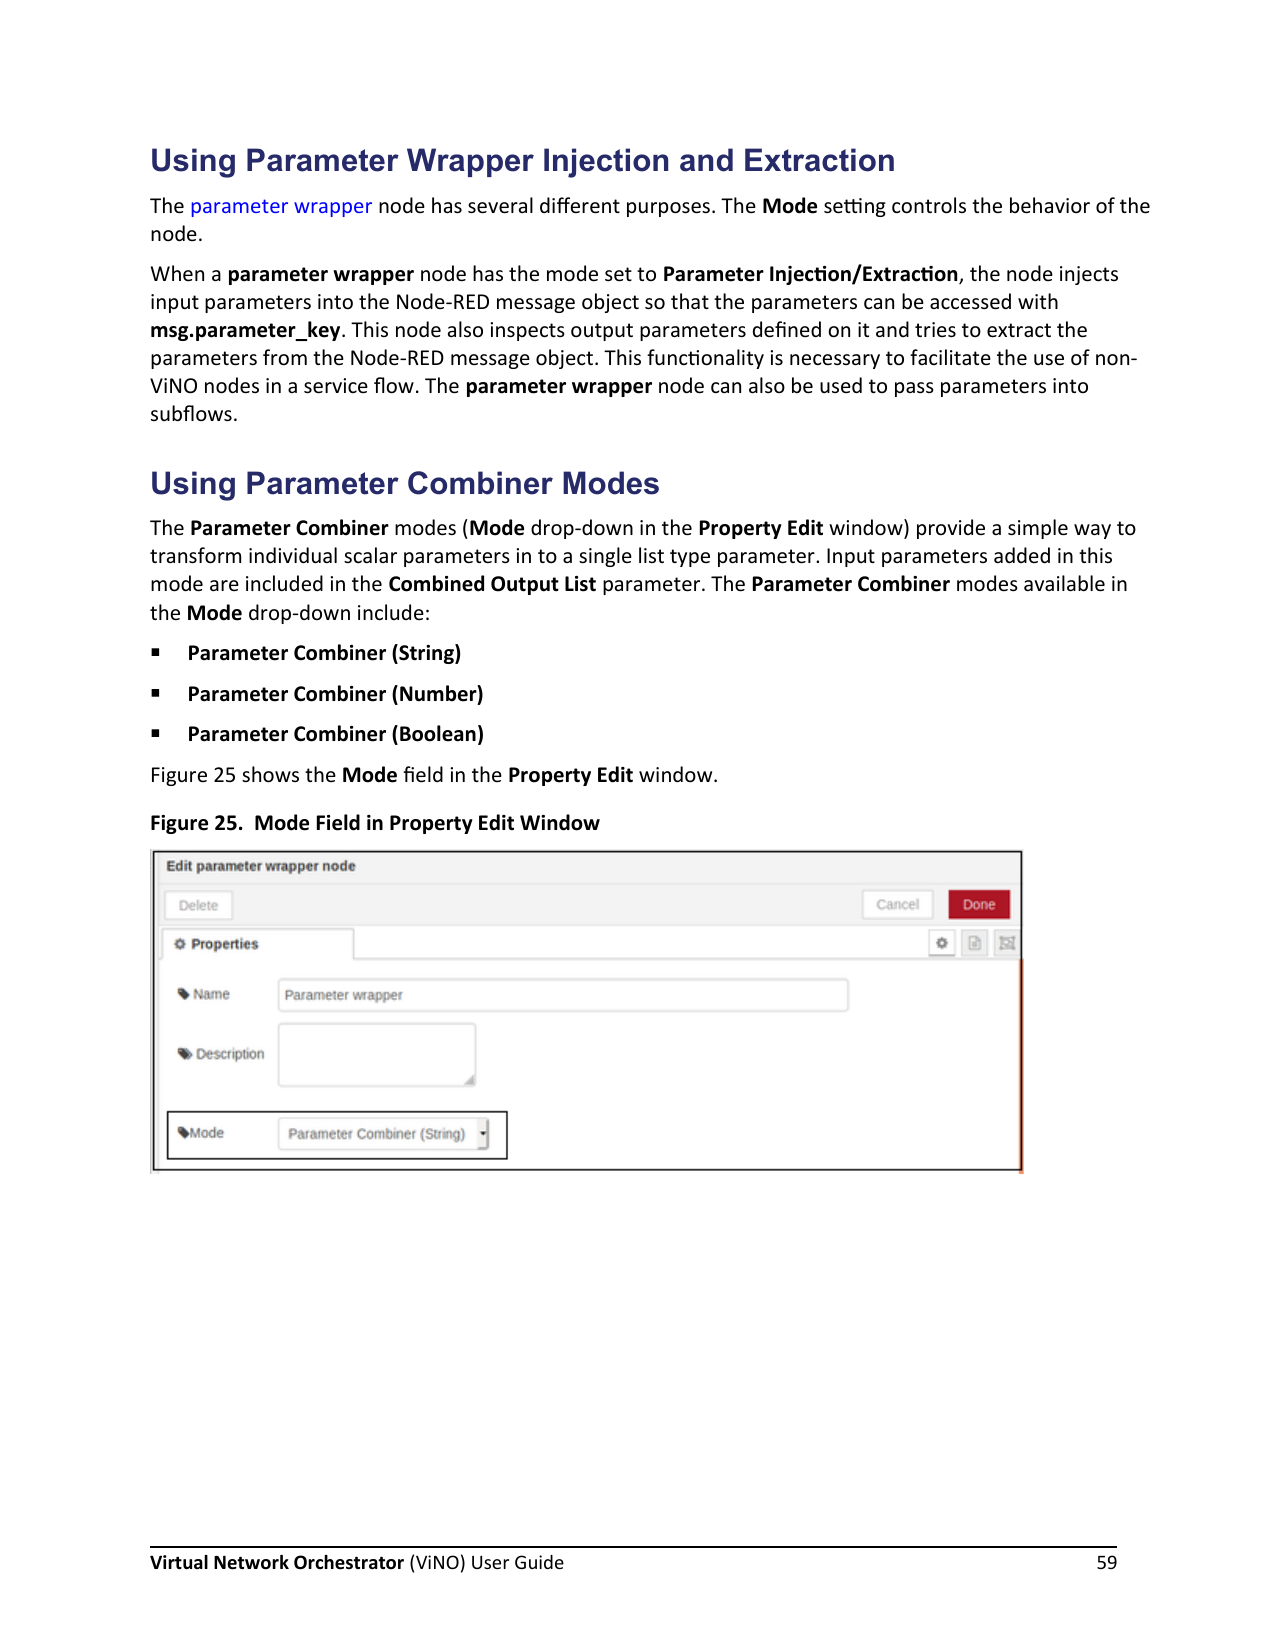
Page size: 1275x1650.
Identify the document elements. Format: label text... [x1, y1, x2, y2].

list Parameter Combiner (Boolean) [150, 719, 1155, 747]
list Parameter Combiner (Number) [150, 679, 1155, 707]
text The parameter wrapper node has several different purposes. The Mode setting controls the behavior of the node. [150, 191, 1155, 247]
text When a parameter wrapper node has the mode set to Parameter Injection/Extraction, the node injects input parameters into the Node-RED message object so that the parameters can be accessed with msg.parameter_key. This node also inspects output parameters defined on it and tries to extract the parameters from the Node-RED message object. This functionality is necessary to facilitate the use of non-ViNO nodes in a service flow. The parameter wrapper node can also be used to pass parameters into subflows. [150, 259, 1155, 428]
list Parameter Combiner (String) [150, 638, 1155, 666]
subtitle Using Parameter Wrapper Injection and Extraction [150, 142, 1155, 178]
text The Parameter Combiner modes (Mode drop-down in the Property Edit window) provide a simple way to transform individual scalar parameters in to a single list type parameter. Input parameters added in this mode are included in the Combined Output List parameter. The Parameter Combiner modes available in the Mode drop-down include: [150, 513, 1155, 626]
text Figure 25. Mode Field in Property Edit Window [150, 808, 1155, 837]
subtitle Using Parameter Combiner Modes [150, 465, 1155, 501]
picture [150, 849, 1024, 1174]
text Figure 25 shows the Mode field in the Property Edit window. [150, 760, 1155, 788]
